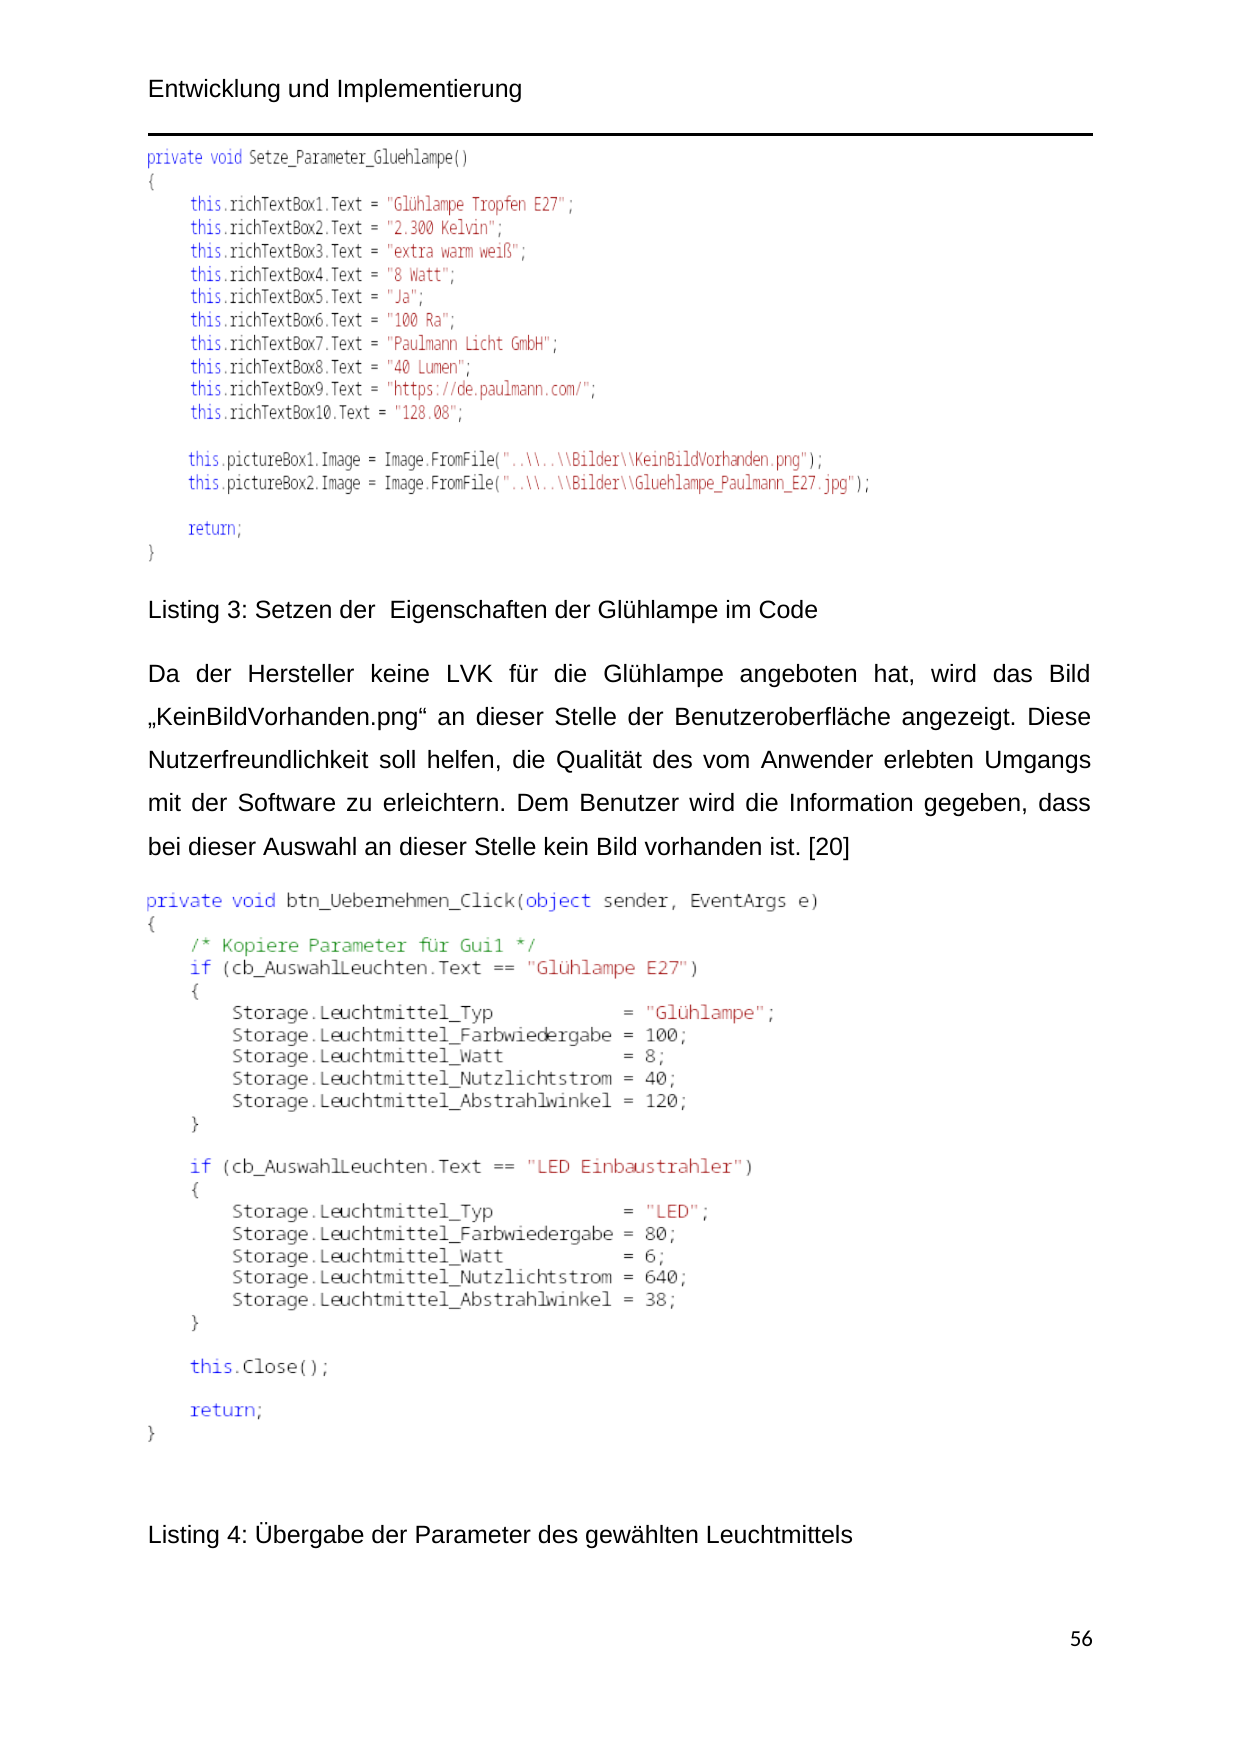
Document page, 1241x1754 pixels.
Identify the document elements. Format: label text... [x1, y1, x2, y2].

text Listing 4: Übergabe der Parameter des gewählten Leuchtmittels [148, 1521, 1093, 1549]
text Listing 3: Setzen der Eigenschaften der Glühlampe im Code [148, 595, 1093, 624]
text Da der Hersteller keine LVK für die Glühlampe angeboten hat, wird das Bild „KeinBildVorhanden.png“ an dieser Stelle der Benutzeroberfläche angezeigt. Diese Nutzerfreundlichkeit soll helfen, die Qualität des vom Anwender erlebten Umgangs mit der Software zu erleichtern. Dem Benutzer wird die Information gegeben, dass bei dieser Auswahl an dieser Stelle kein Bild vorhanden ist. [20] [148, 659, 1093, 860]
